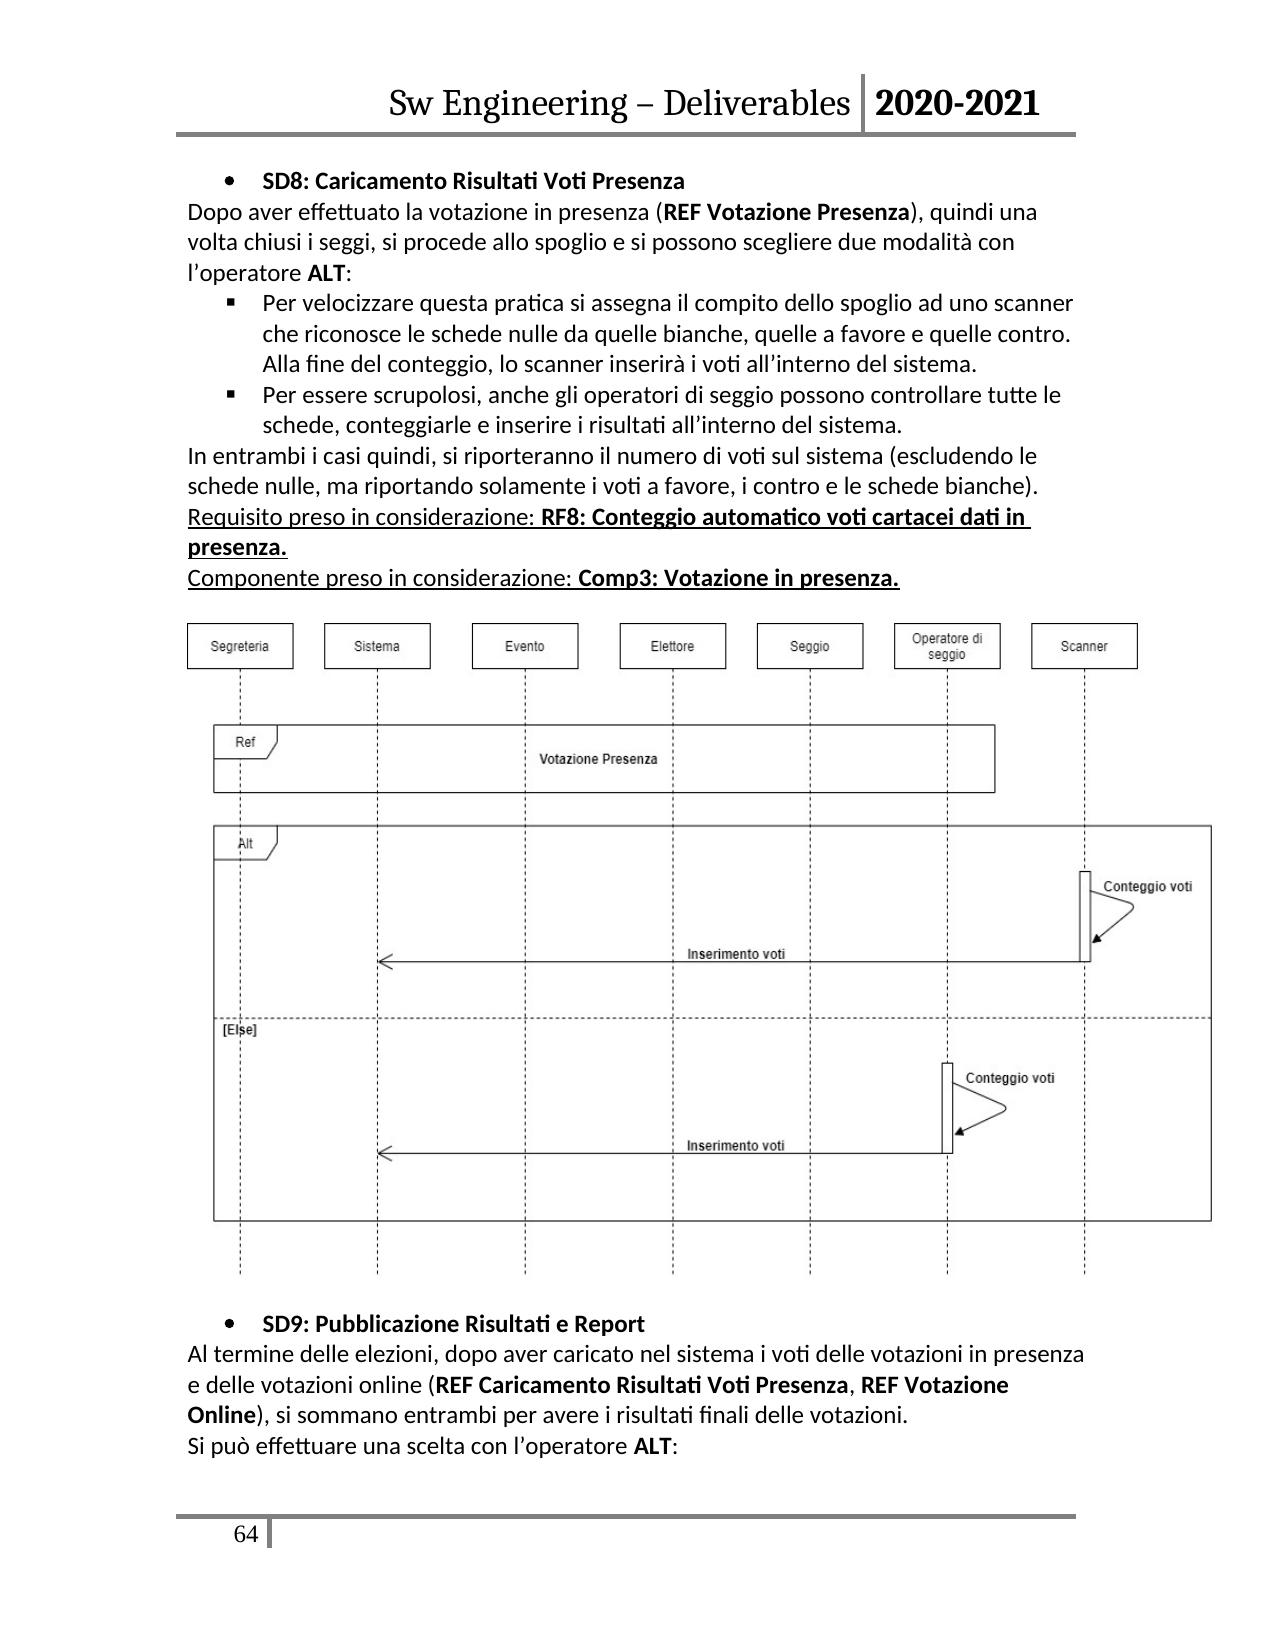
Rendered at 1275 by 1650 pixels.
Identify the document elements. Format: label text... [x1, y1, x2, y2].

text Dopo aver effettuato la votazione in presenza (REF Votazione Presenza), quindi una volta chiusi i seggi, si procede allo spoglio e si possono scegliere due modalità con l’operatore ALT: [187, 196, 1087, 287]
text In entrambi i casi quindi, si riporteranno il numero di voti sul sistema (escludendo le schede nulle, ma riportando solamente i voti a favore, i contro e le schede bianche). [187, 440, 1087, 501]
picture [187, 623, 1215, 1278]
list Per essere scrupolosi, anche gli operatori di seggio possono controllare tutte le schede, conteggiarle e inserire i risultati all’interno del sistema. [225, 379, 1087, 440]
text Requisito preso in considerazione: RF8: Conteggio automatico voti cartacei dati in presenza. [187, 501, 1087, 562]
list Per velocizzare questa pratica si assegna il compito dello spoglio ad uno scanner che riconosce le schede nulle da quelle bianche, quelle a favore e quelle contro. Alla fine del conteggio, lo scanner inserirà i voti all’interno del sistema. [225, 287, 1087, 379]
text Si può effettuare una scelta con l’operatore ALT: [187, 1430, 1087, 1461]
list SD9: Pubblicazione Risultati e Report [225, 1308, 1087, 1338]
text Componente preso in considerazione: Comp3: Votazione in presenza. [187, 562, 1087, 593]
text Al termine delle elezioni, dopo aver caricato nel sistema i voti delle votazioni in presenza e delle votazioni online (REF Caricamento Risultati Voti Presenza, REF Votazione Online), si sommano entrambi per avere i risultati finali delle votazioni. [187, 1338, 1087, 1430]
list SD8: Caricamento Risultati Voti Presenza [225, 165, 1087, 196]
